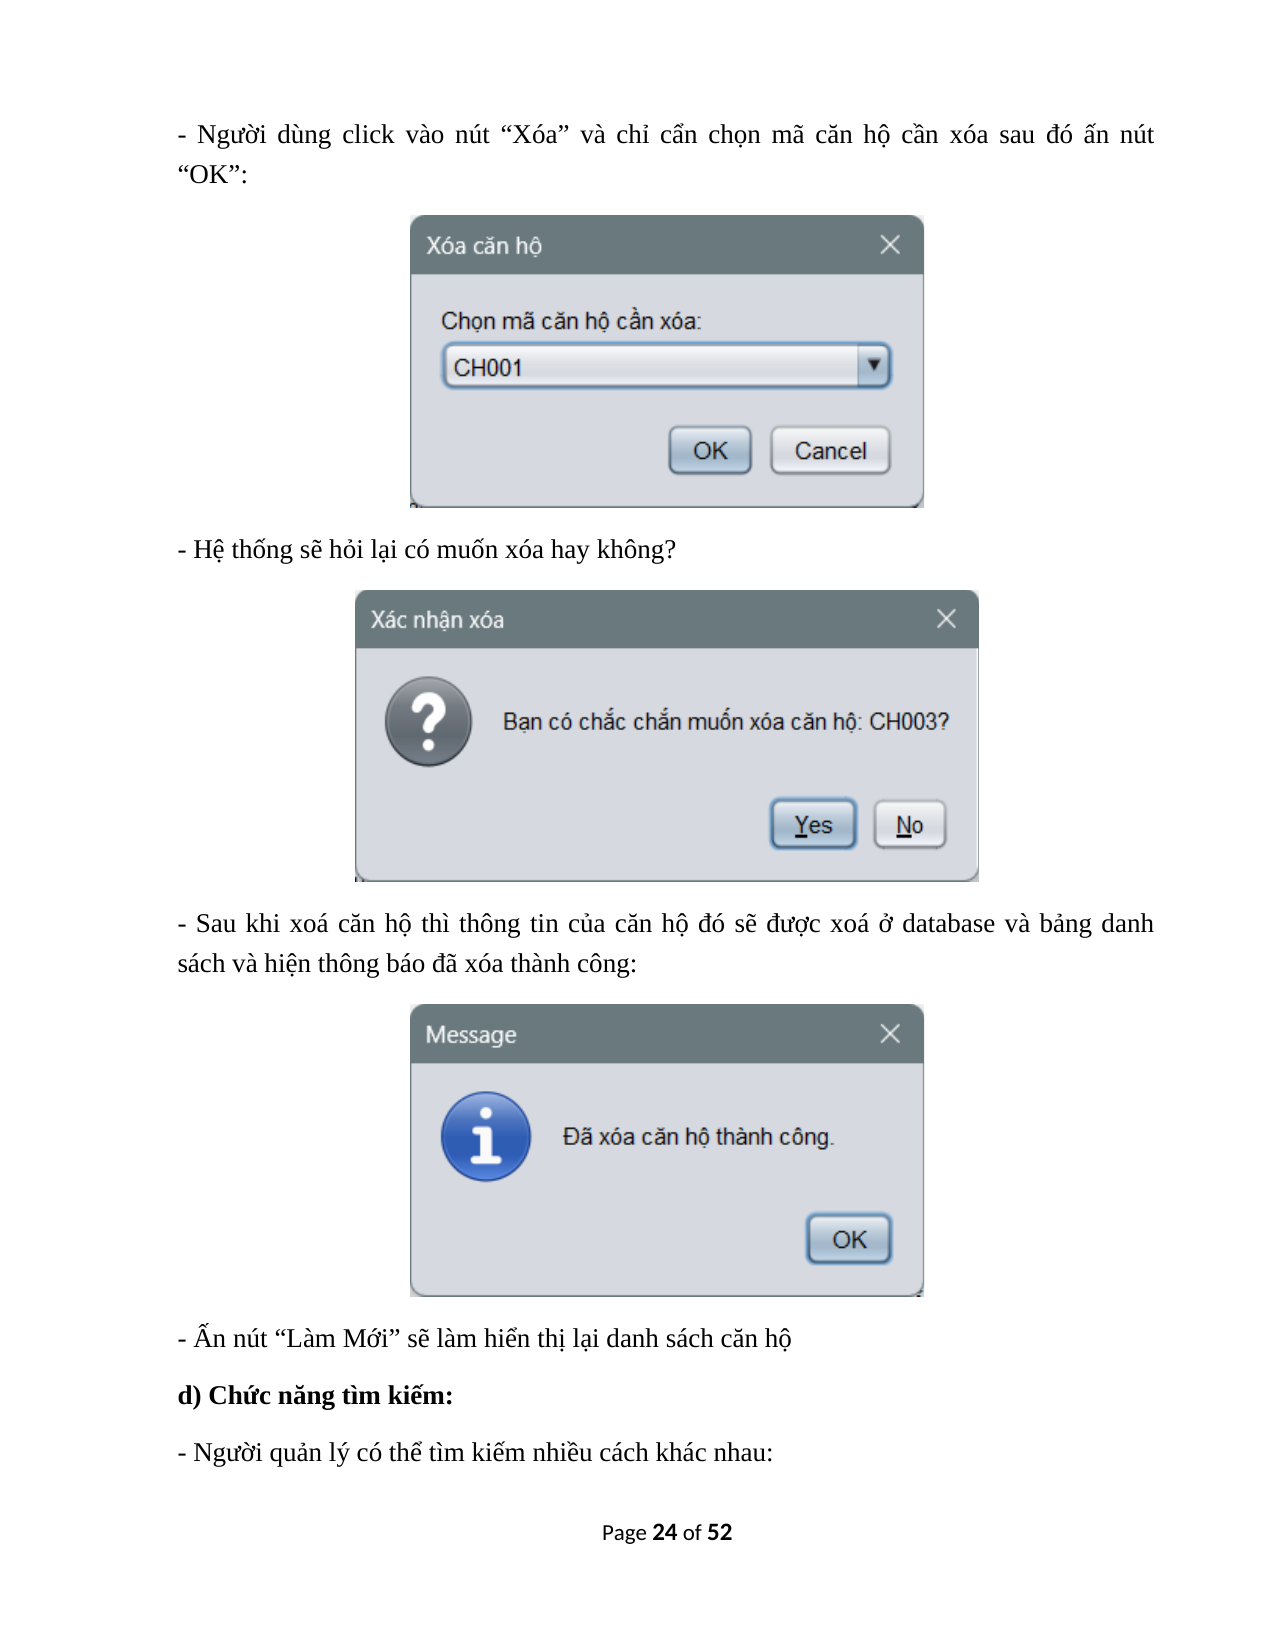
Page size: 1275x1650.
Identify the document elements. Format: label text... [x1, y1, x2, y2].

picture [410, 215, 925, 508]
text - Người dùng click vào nút “Xóa” và chỉ cẩn chọn mã căn hộ cần xóa sau đó ấn nút “OK”: [177, 118, 1157, 190]
text - Ấn nút “Làm Mới” sẽ làm hiển thị lại danh sách căn hộ [177, 1322, 1157, 1353]
text - Sau khi xoá căn hộ thì thông tin của căn hộ đó sẽ được xoá ở database và bảng danh sách và hiện thông báo đã xóa thành công: [177, 907, 1157, 979]
picture [355, 590, 979, 882]
text - Người quản lý có thể tìm kiếm nhiều cách khác nhau: [177, 1436, 1157, 1467]
picture [410, 1004, 925, 1297]
text d) Chức năng tìm kiếm: [177, 1379, 1157, 1410]
text - Hệ thống sẽ hỏi lại có muốn xóa hay không? [177, 533, 1157, 564]
